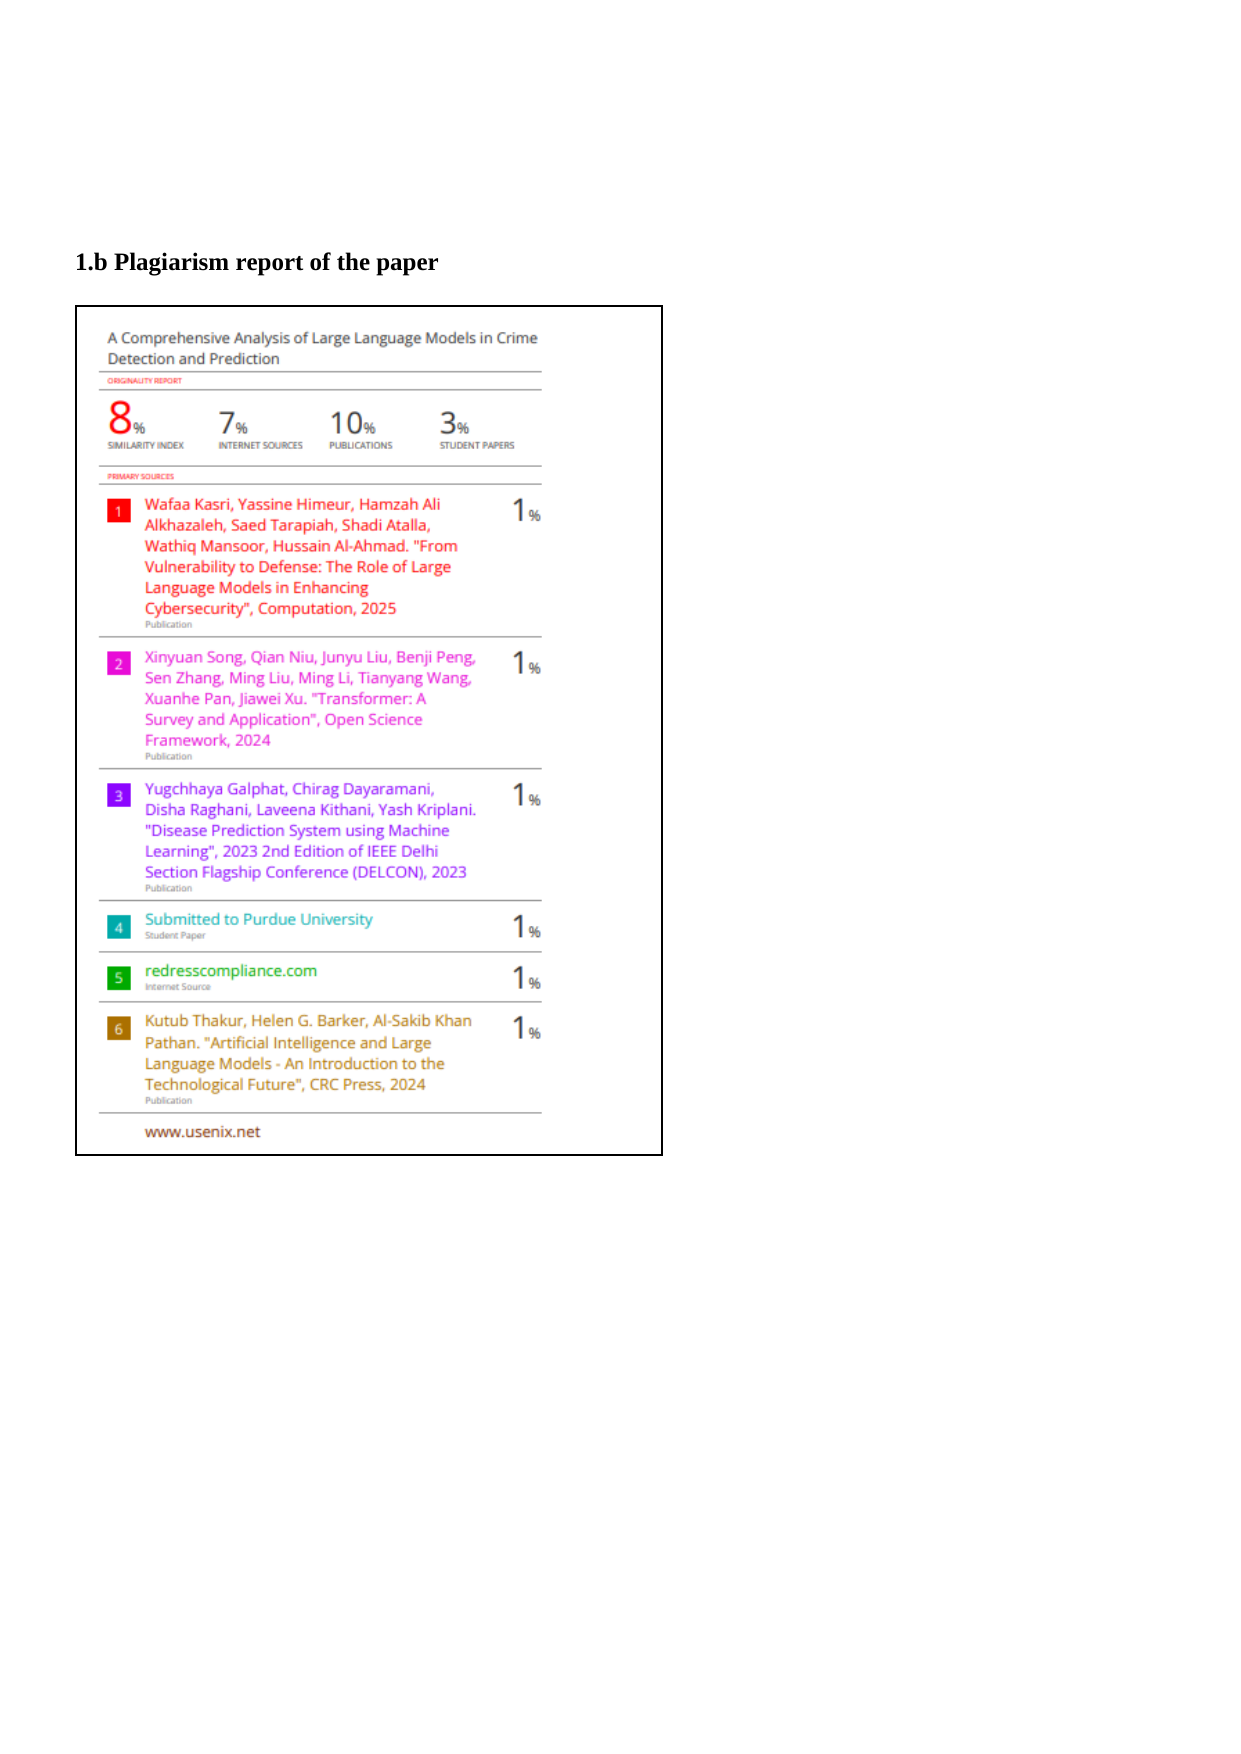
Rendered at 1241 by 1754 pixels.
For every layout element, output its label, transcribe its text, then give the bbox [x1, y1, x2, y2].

picture [77, 307, 661, 1154]
text 1.b Plagiarism report of the paper [75, 247, 1165, 276]
